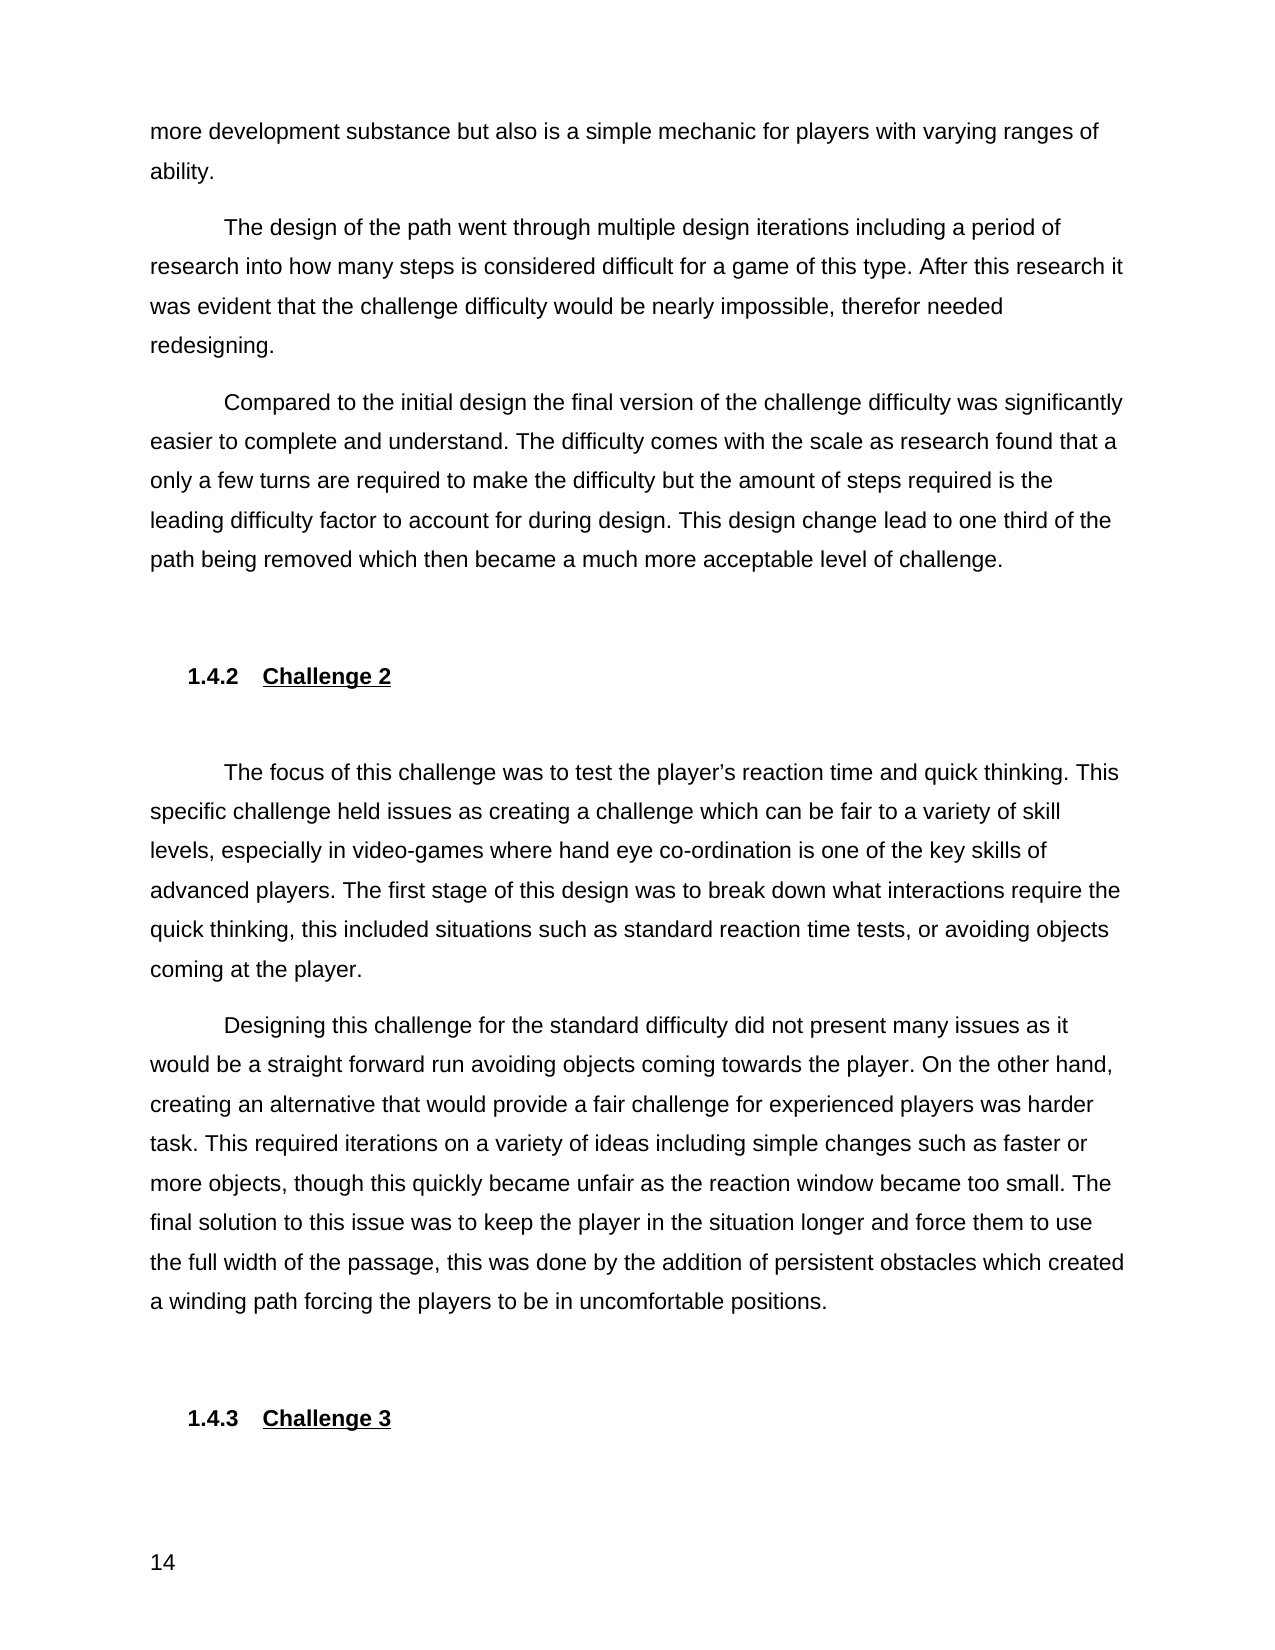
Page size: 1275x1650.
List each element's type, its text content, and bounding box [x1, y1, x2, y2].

text Designing this challenge for the standard difficulty did not present many issues as it would be a straight forward run avoiding objects coming towards the player. On the other hand, creating an alternative that would provide a fair challenge for experienced players was harder task. This required iterations on a variety of ideas including simple changes such as faster or more objects, though this quickly became unfair as the reaction window became too small. The final solution to this issue was to keep the player in the situation longer and force them to use the full width of the passage, this was done by the addition of persistent obstacles which created a winding path forcing the players to be in uncomfortable positions. [150, 1012, 1125, 1315]
text Compared to the initial design the final version of the challenge difficulty was significantly easier to complete and understand. The difficulty comes with the scale as research found that a only a few turns are required to make the difficulty but the amount of steps required is the leading difficulty factor to account for during design. This design change lead to one third of the path being removed which then became a much more acceptable level of challenge. [150, 388, 1125, 573]
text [150, 118, 1125, 184]
subtitle Challenge 3 [187, 1405, 1125, 1431]
text The focus of this challenge was to test the player’s reaction time and quick thinking. This specific challenge held issues as creating a challenge which can be fair to a variety of skill levels, especially in video-games where hand eye co-ordination is one of the key skills of advanced players. The first stage of this design was to break down what interactions require the quick thinking, this included situations such as standard reaction time tests, or avoiding objects coming at the player. [150, 758, 1125, 982]
text The design of the path went through multiple design iterations including a period of research into how many steps is considered difficult for a game of this type. After this research it was evident that the challenge difficulty would be nearly impossible, therefor needed redesigning. [150, 214, 1125, 359]
subtitle Challenge 2 [187, 663, 1125, 689]
